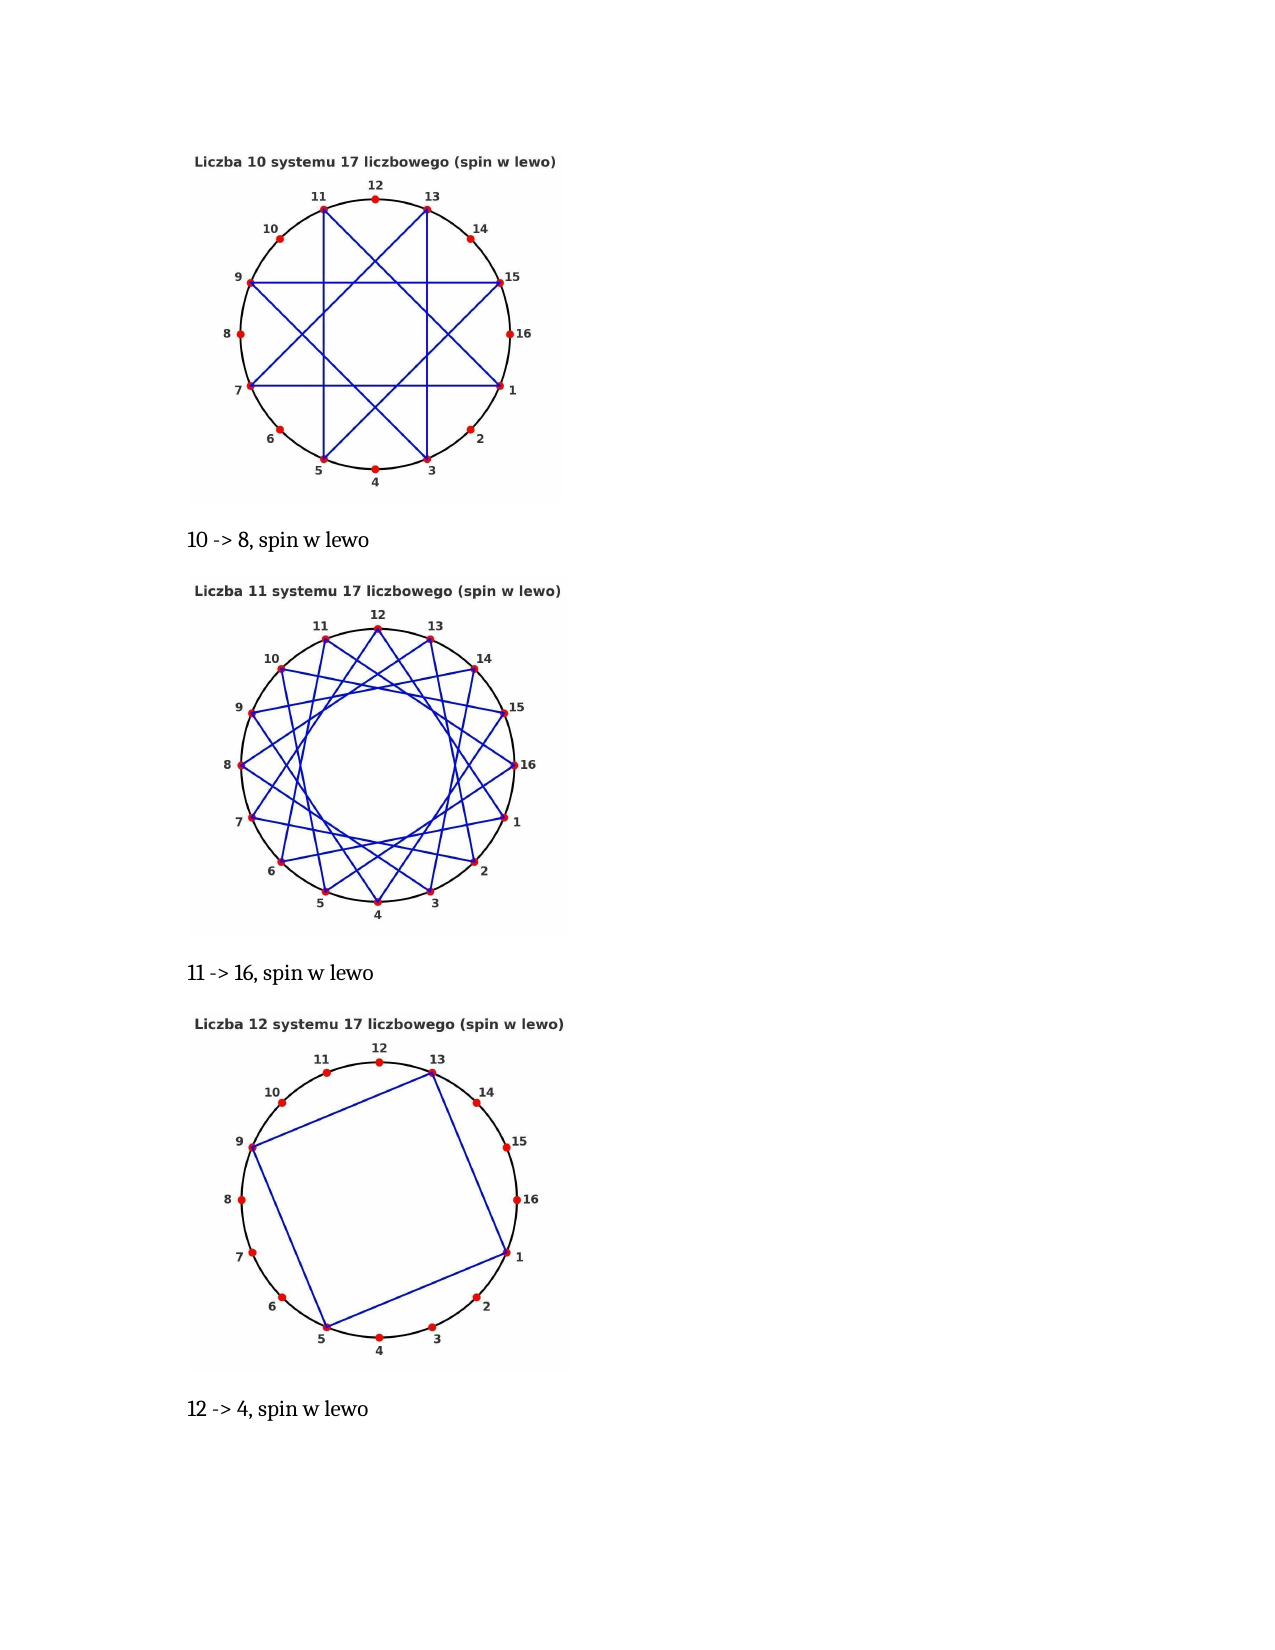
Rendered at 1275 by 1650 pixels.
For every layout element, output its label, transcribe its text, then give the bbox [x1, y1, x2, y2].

picture [187, 578, 568, 936]
text 10 -> 8, spin w lewo [187, 527, 1087, 553]
picture [187, 1011, 571, 1372]
text 12 -> 4, spin w lewo [187, 1396, 1087, 1422]
picture [187, 150, 563, 503]
text 11 -> 16, spin w lewo [187, 960, 1087, 986]
